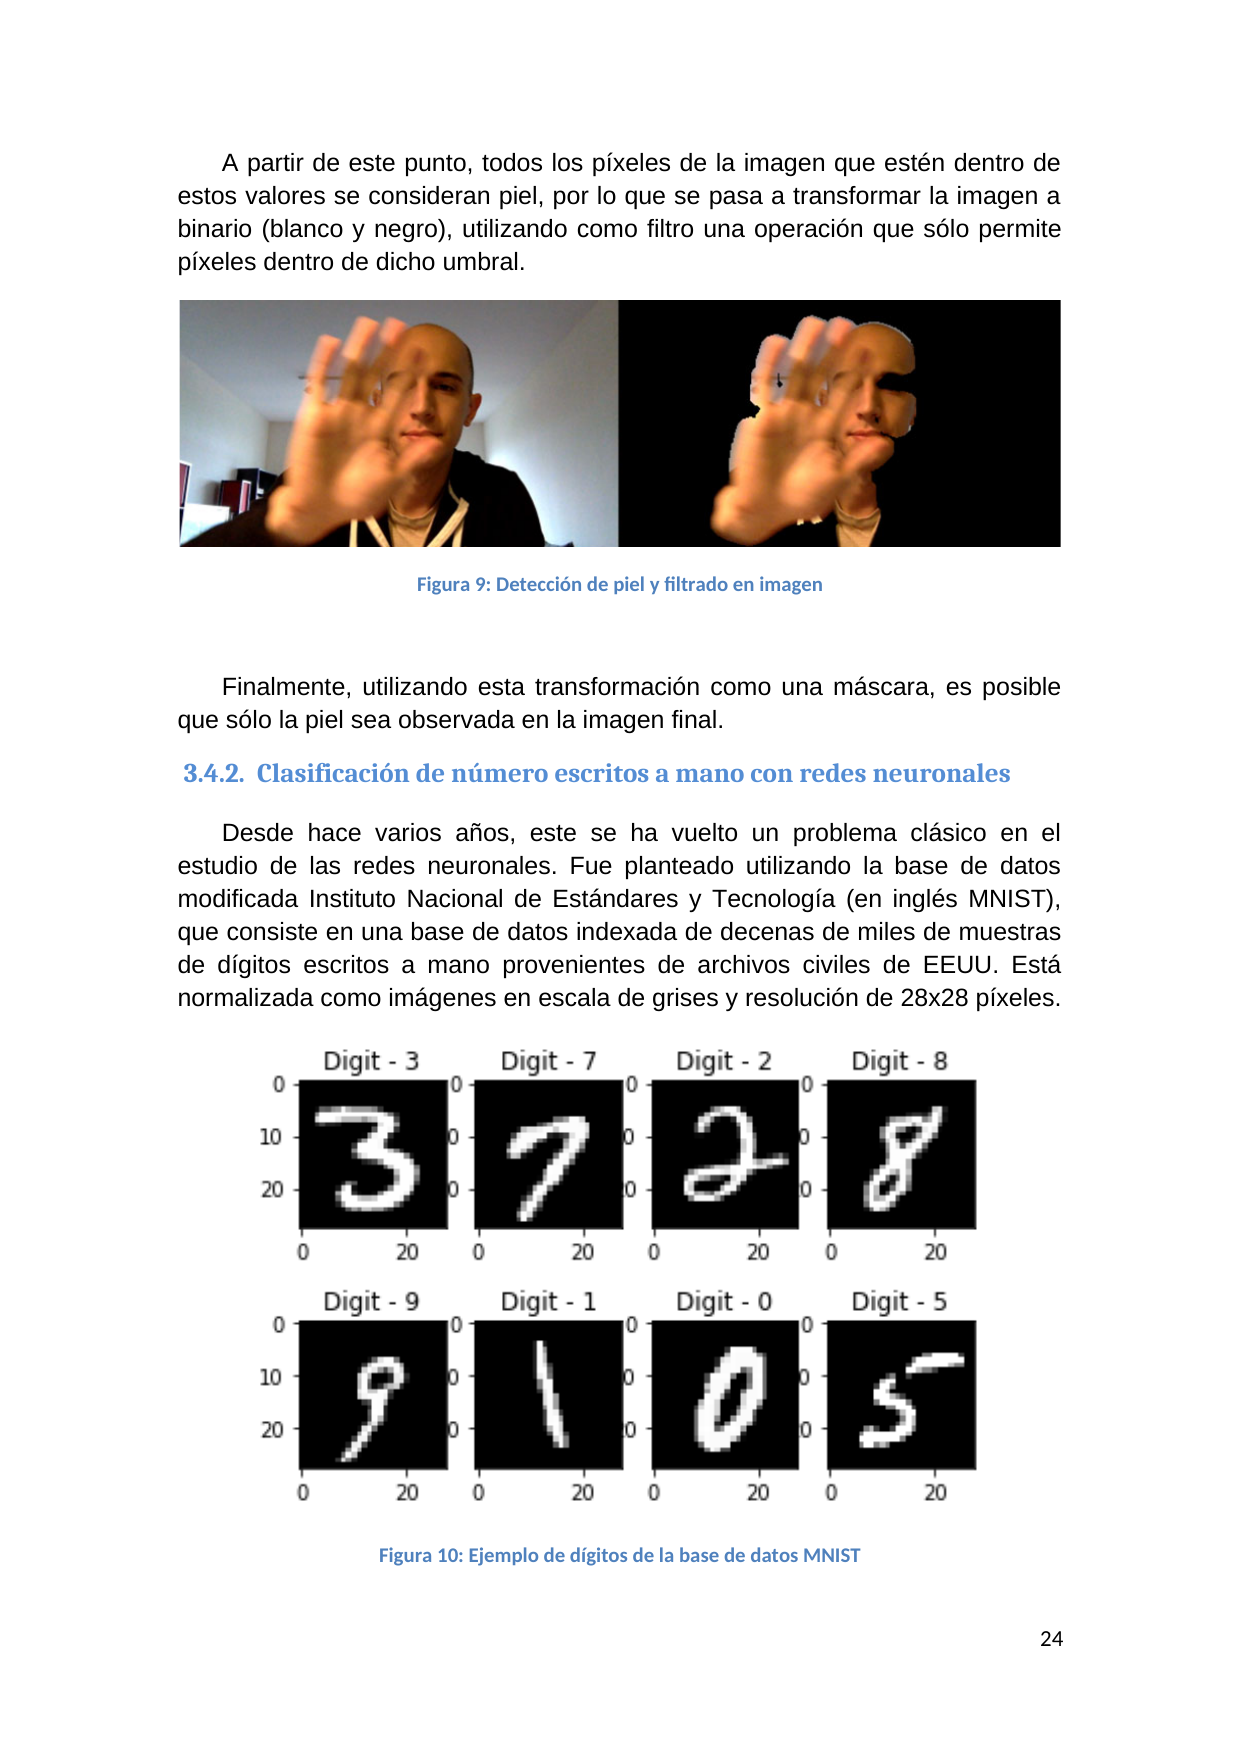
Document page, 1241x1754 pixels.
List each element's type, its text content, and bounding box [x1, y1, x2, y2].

subtitle Clasificación de número escritos a mano con redes neuronales [184, 758, 1063, 790]
text Finalmente, utilizando esta transformación como una máscara, es posible que sólo la piel sea observada en la imagen final. [177, 672, 1063, 733]
text A partir de este punto, todos los píxeles de la imagen que estén dentro de estos valores se consideran piel, por lo que se pasa a transformar la imagen a binario (blanco y negro), utilizando como filtro una operación que sólo permite píxeles dentro de dicho umbral. [177, 148, 1063, 275]
text Desde hace varios años, este se ha vuelto un problema clásico en el estudio de las redes neuronales. Fue planteado utilizando la base de datos modificada Instituto Nacional de Estándares y Tecnología (en inglés MNIST), que consiste en una base de datos indexada de decenas de miles de muestras de dígitos escritos a mano provenientes de archivos civiles de EEUU. Está normalizada como imágenes en escala de grises y resolución de 28x28 píxeles. [177, 818, 1063, 1012]
text Figura 10: Ejemplo de dígitos de la base de datos MNIST [177, 1542, 1063, 1567]
text Figura 9: Detección de piel y filtrado en imagen [177, 572, 1063, 597]
picture [245, 1036, 995, 1517]
picture [179, 300, 1061, 547]
